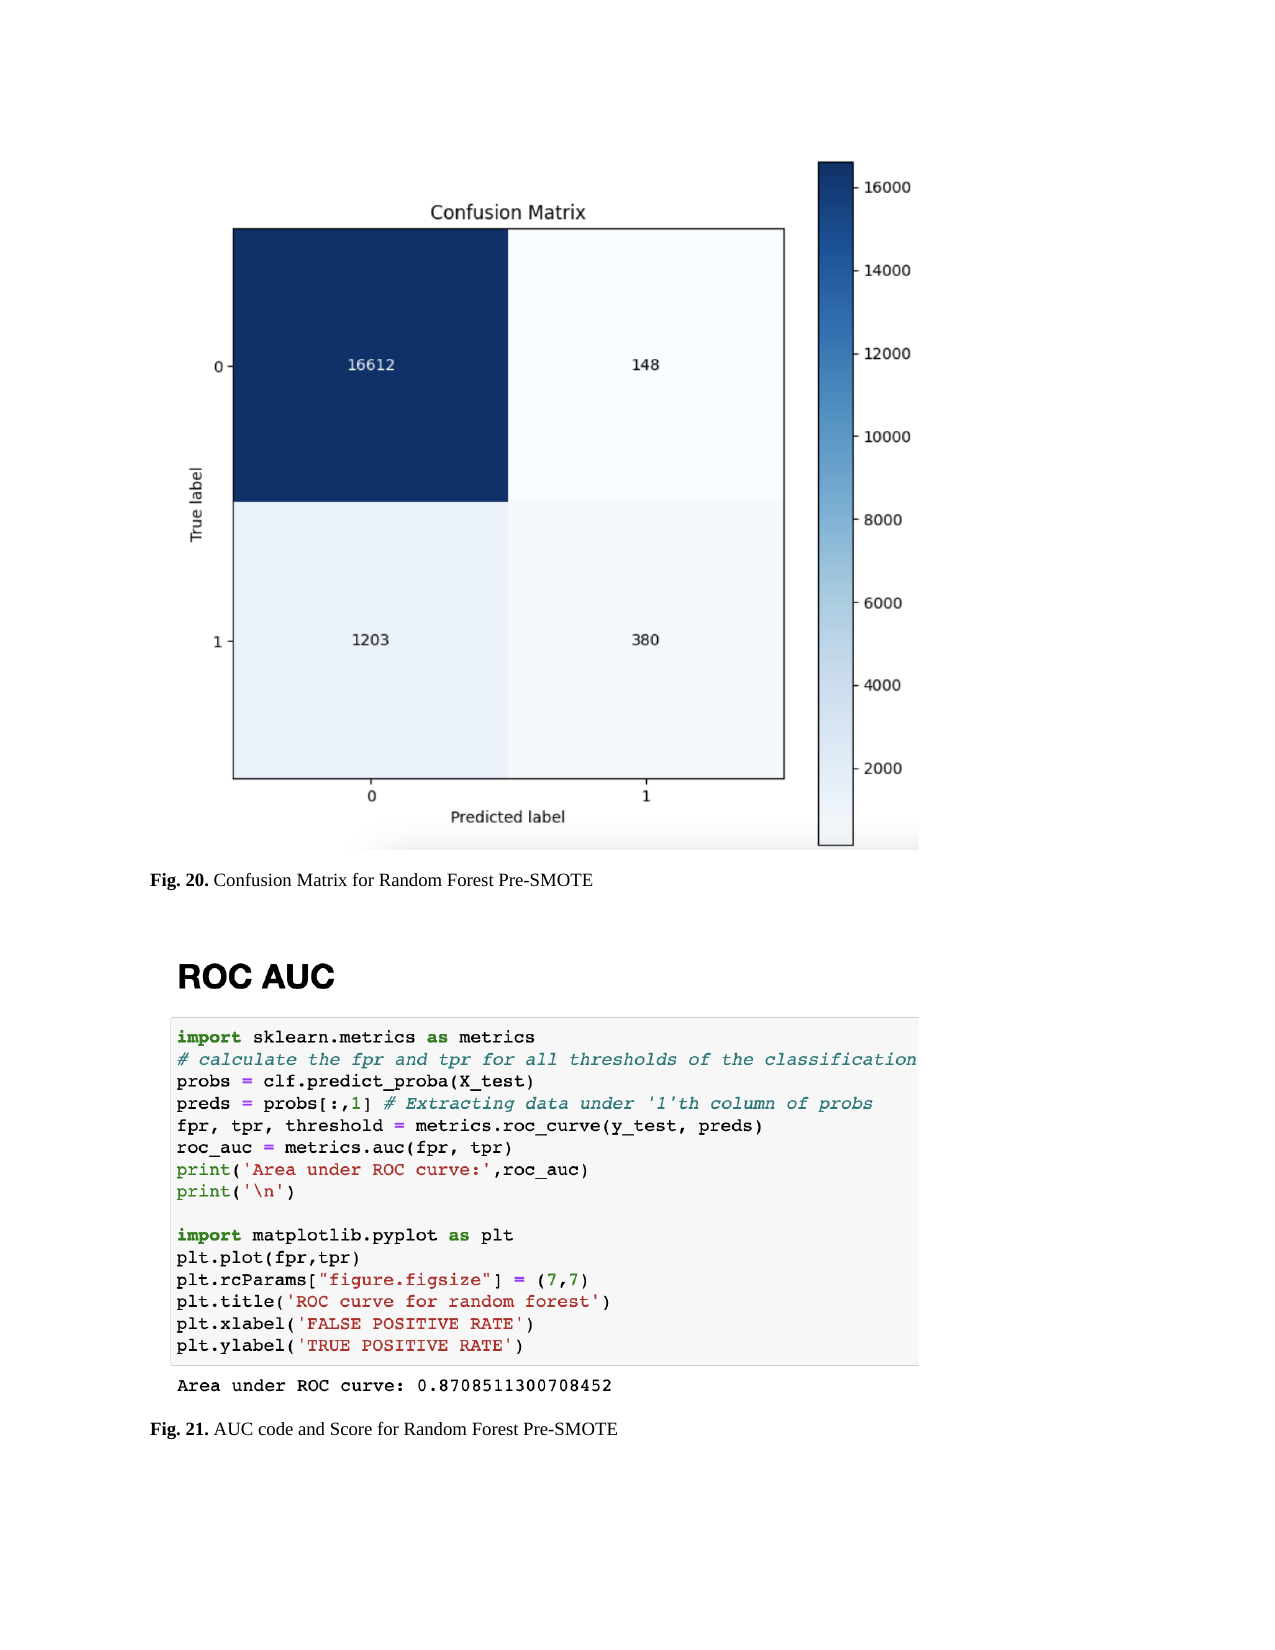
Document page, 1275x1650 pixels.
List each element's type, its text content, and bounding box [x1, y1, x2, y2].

text Fig. 21. AUC code and Score for Random Forest Pre-SMOTE [150, 1418, 1125, 1440]
text Fig. 20. Confusion Matrix for Random Forest Pre-SMOTE [150, 869, 1125, 890]
